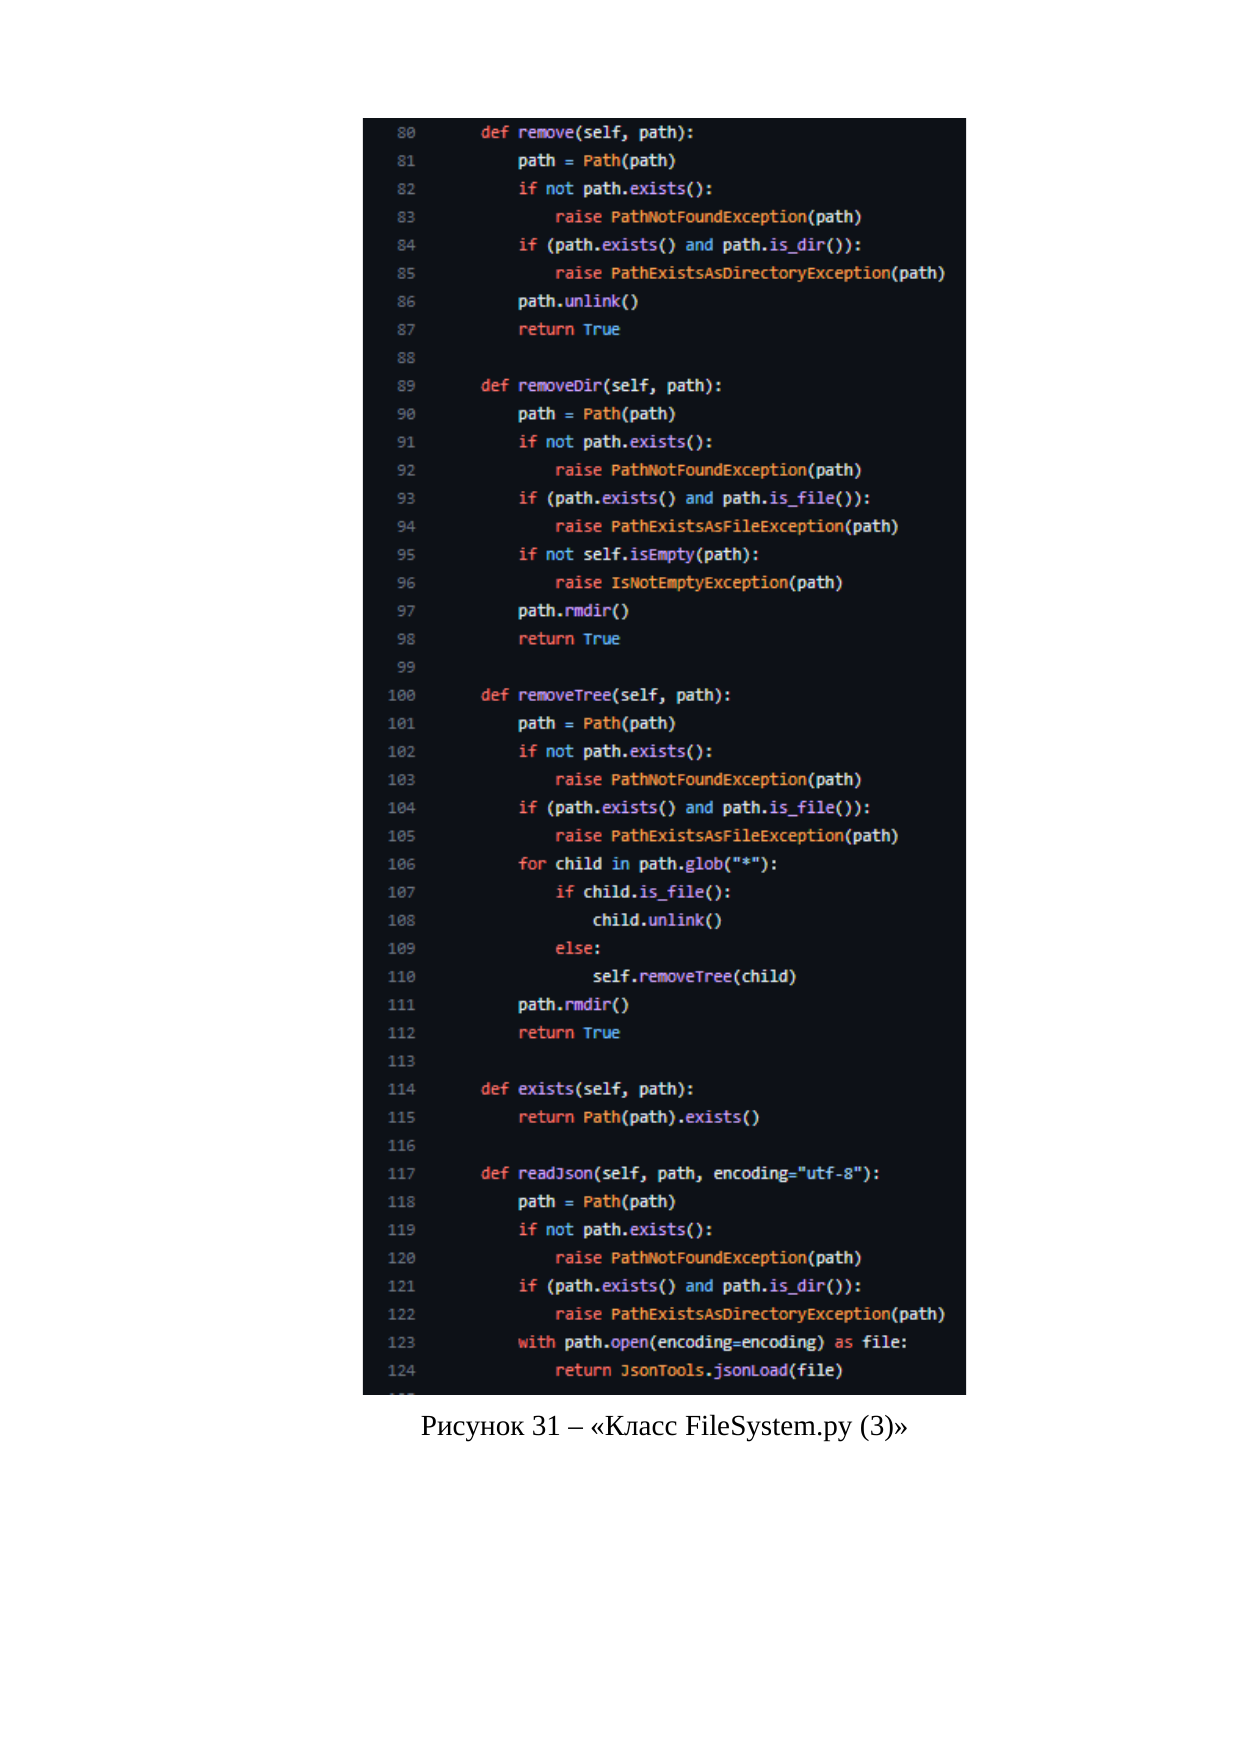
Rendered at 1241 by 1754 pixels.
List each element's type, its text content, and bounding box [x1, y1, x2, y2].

text Рисунок 31 – «Класс FileSystem.py (3)» [177, 1408, 1152, 1441]
picture [362, 118, 967, 1395]
